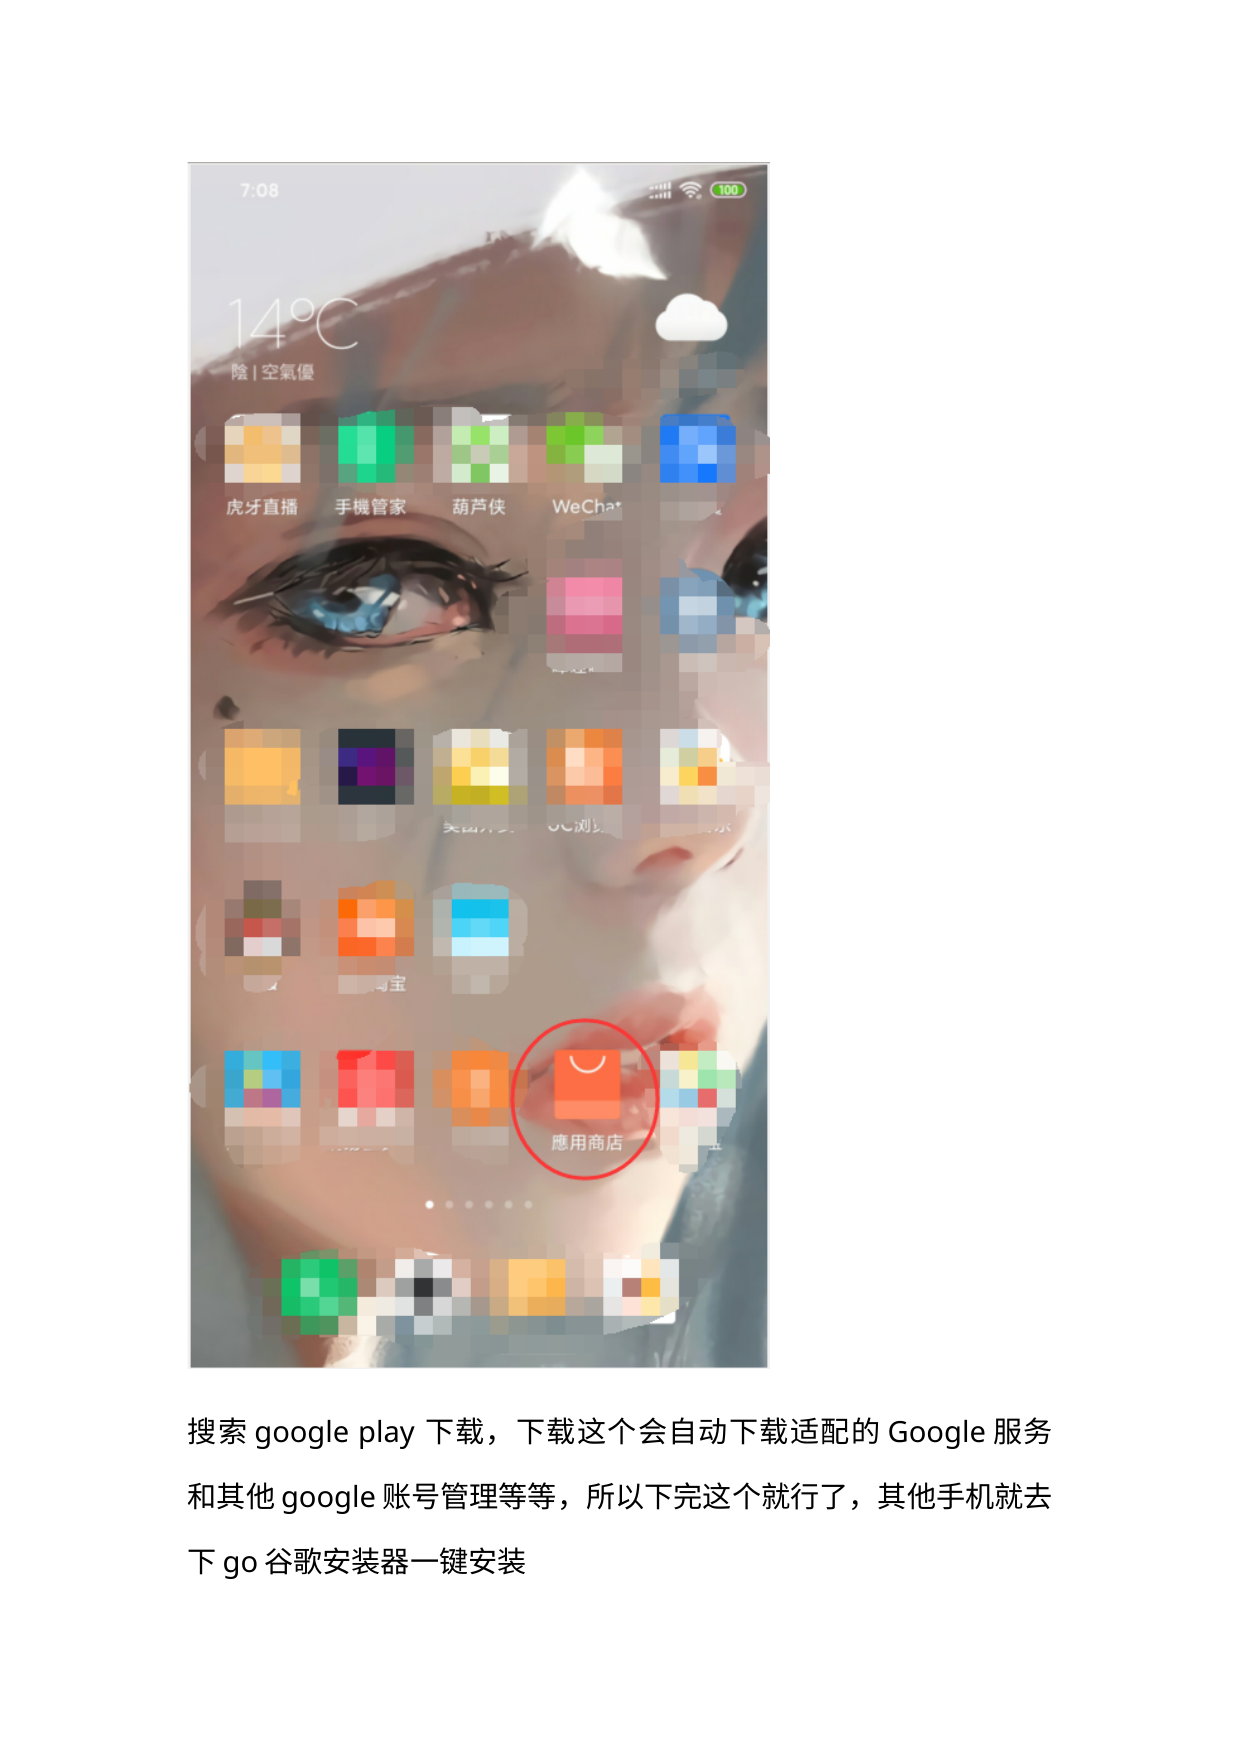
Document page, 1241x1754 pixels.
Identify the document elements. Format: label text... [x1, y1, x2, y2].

text 搜索google play 下载，下载这个会自动下载适配的Google服务和其他google账号管理等等，所以下完这个就行了，其他手机就去下go谷歌安装器一键安装 [187, 1397, 1053, 1592]
picture [187, 162, 770, 1369]
